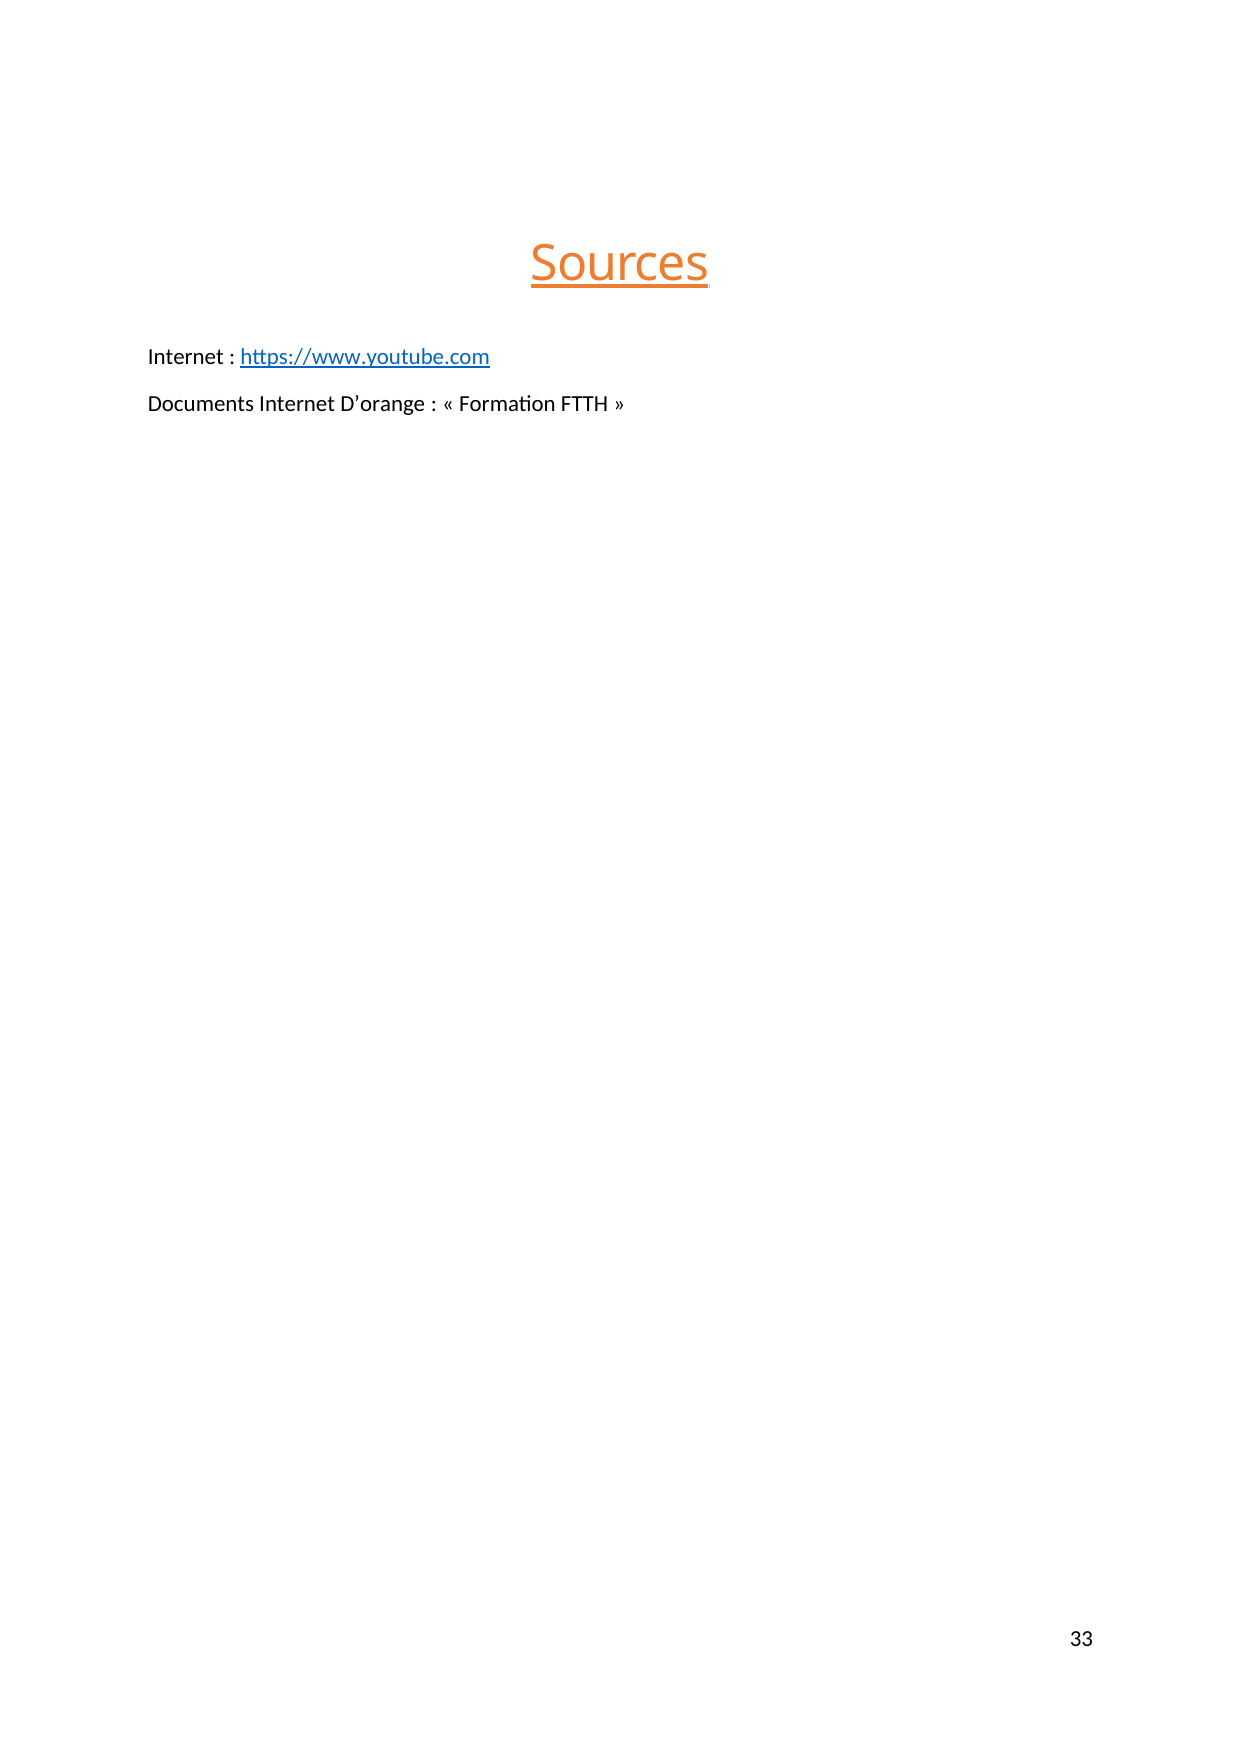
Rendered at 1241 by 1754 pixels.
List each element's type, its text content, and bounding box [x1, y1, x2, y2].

text Documents Internet D’orange : « Formation FTTH » [148, 389, 1093, 417]
text Internet : https://www.youtube.com [148, 342, 1093, 370]
title Sources [148, 227, 1093, 295]
